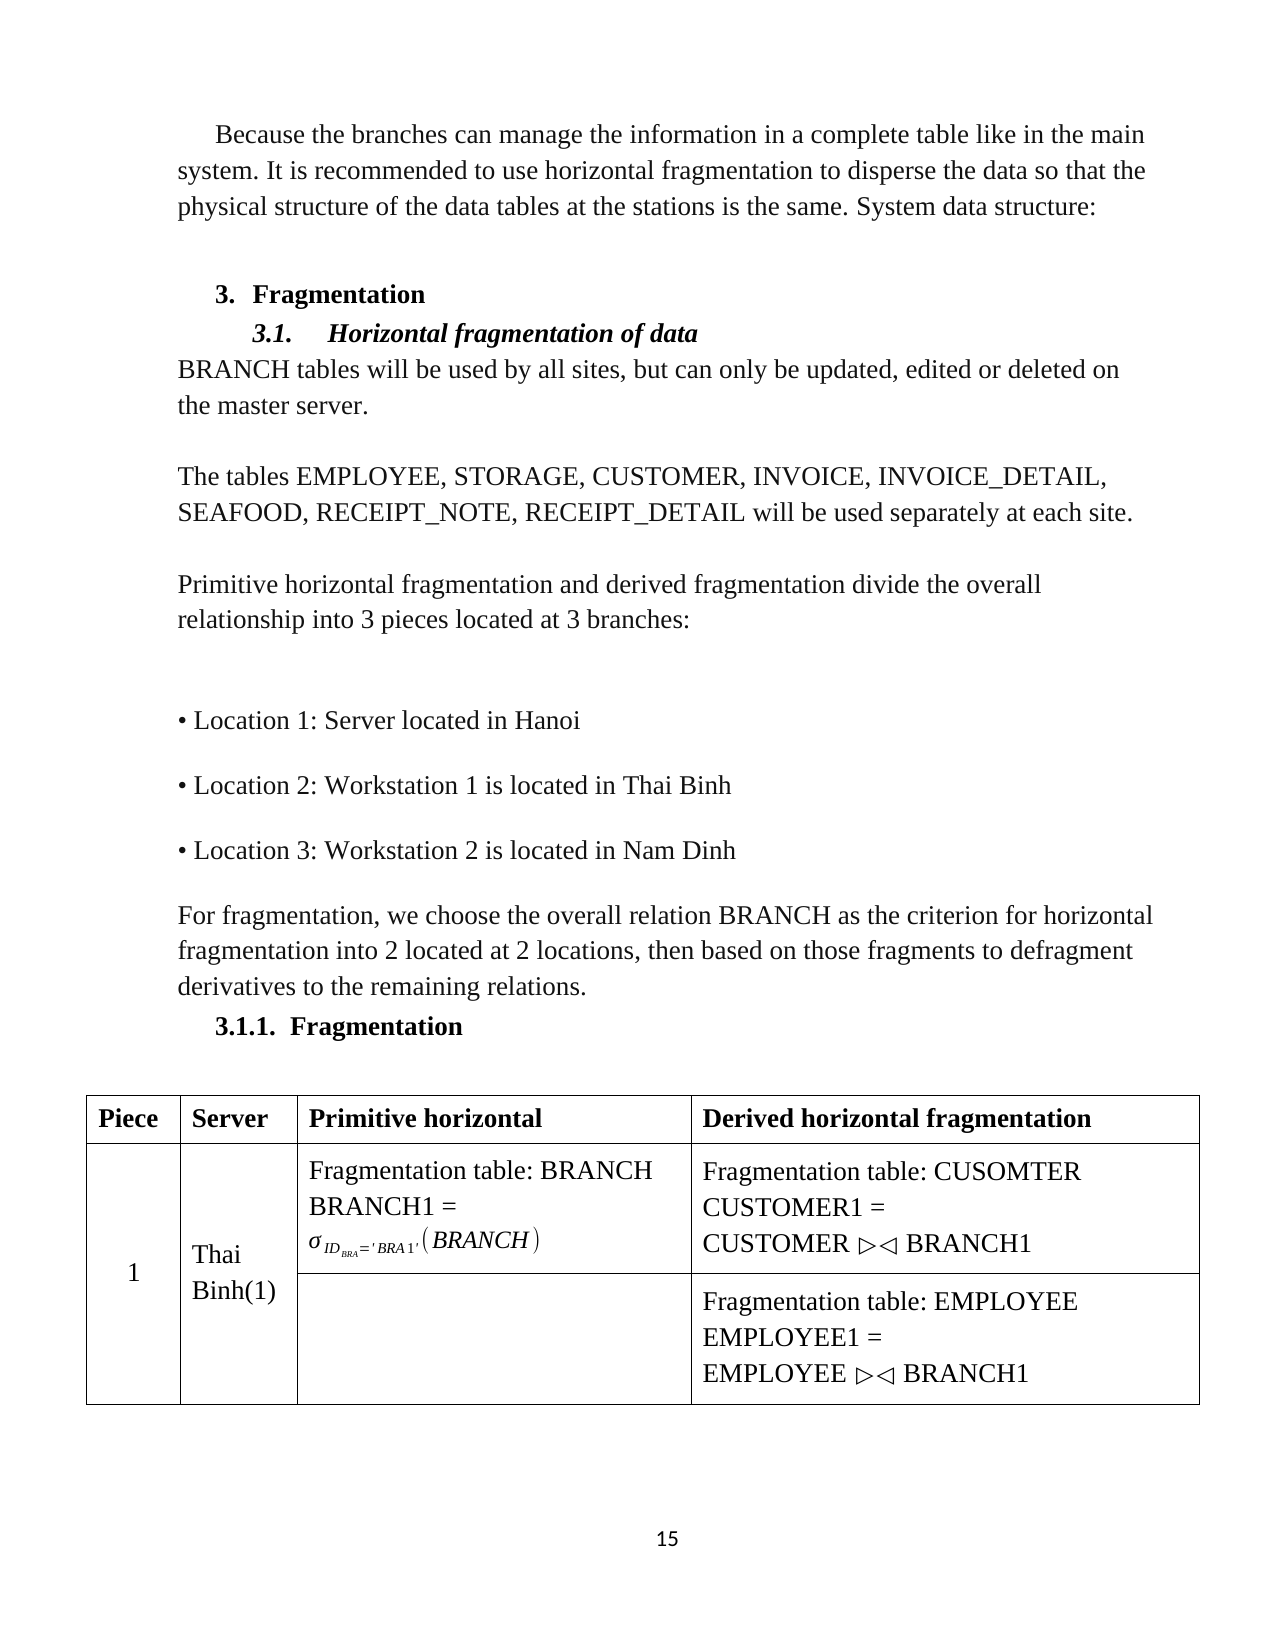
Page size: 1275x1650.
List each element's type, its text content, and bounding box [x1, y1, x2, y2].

text For fragmentation, we choose the overall relation BRANCH as the criterion for horizontal fragmentation into 2 located at 2 locations, then based on those fragments to defragment derivatives to the remaining relations. [177, 899, 1157, 1001]
table_header Server [181, 1096, 297, 1143]
table_cell Fragmentation table: BRANCH BRANCH1 = [298, 1144, 691, 1273]
table_header Primitive horizontal [298, 1096, 691, 1143]
table_header Piece [87, 1096, 180, 1143]
table_cell Fragmentation table: EMPLOYEE EMPLOYEE1 = EMPLOYEE ▷◁ BRANCH1 [692, 1274, 1199, 1404]
text • Location 2: Workstation 1 is located in Thai Binh [177, 769, 1157, 800]
text Primitive horizontal fragmentation and derived fragmentation divide the overall relationship into 3 pieces located at 3 branches: [177, 568, 1157, 634]
table_cell Fragmentation table: CUSOMTER CUSTOMER1 = CUSTOMER ▷◁ BRANCH1 [692, 1144, 1199, 1273]
text BRANCH tables will be used by all sites, but can only be updated, edited or deleted on the master server. [177, 353, 1157, 420]
text Because the branches can manage the information in a complete table like in the main system. It is recommended to use horizontal fragmentation to disperse the data so that the physical structure of the data tables at the stations is the same. System data structure: [177, 118, 1157, 221]
subtitle Horizontal fragmentation of data [252, 318, 1157, 349]
table_cell Thai Binh(1) [181, 1144, 297, 1404]
text • Location 3: Workstation 2 is located in Nam Dinh [177, 834, 1157, 865]
text The tables EMPLOYEE, STORAGE, CUSTOMER, INVOICE, INVOICE_DETAIL, SEAFOOD, RECEIPT_NOTE, RECEIPT_DETAIL will be used separately at each site. [177, 461, 1157, 527]
table_header Derived horizontal fragmentation [692, 1096, 1199, 1143]
text • Location 1: Server located in Hanoi [177, 704, 1157, 735]
subtitle Fragmentation [215, 278, 1157, 309]
table_cell 1 [87, 1144, 180, 1404]
table_cell [298, 1274, 691, 1404]
subtitle Fragmentation [215, 1010, 1157, 1041]
